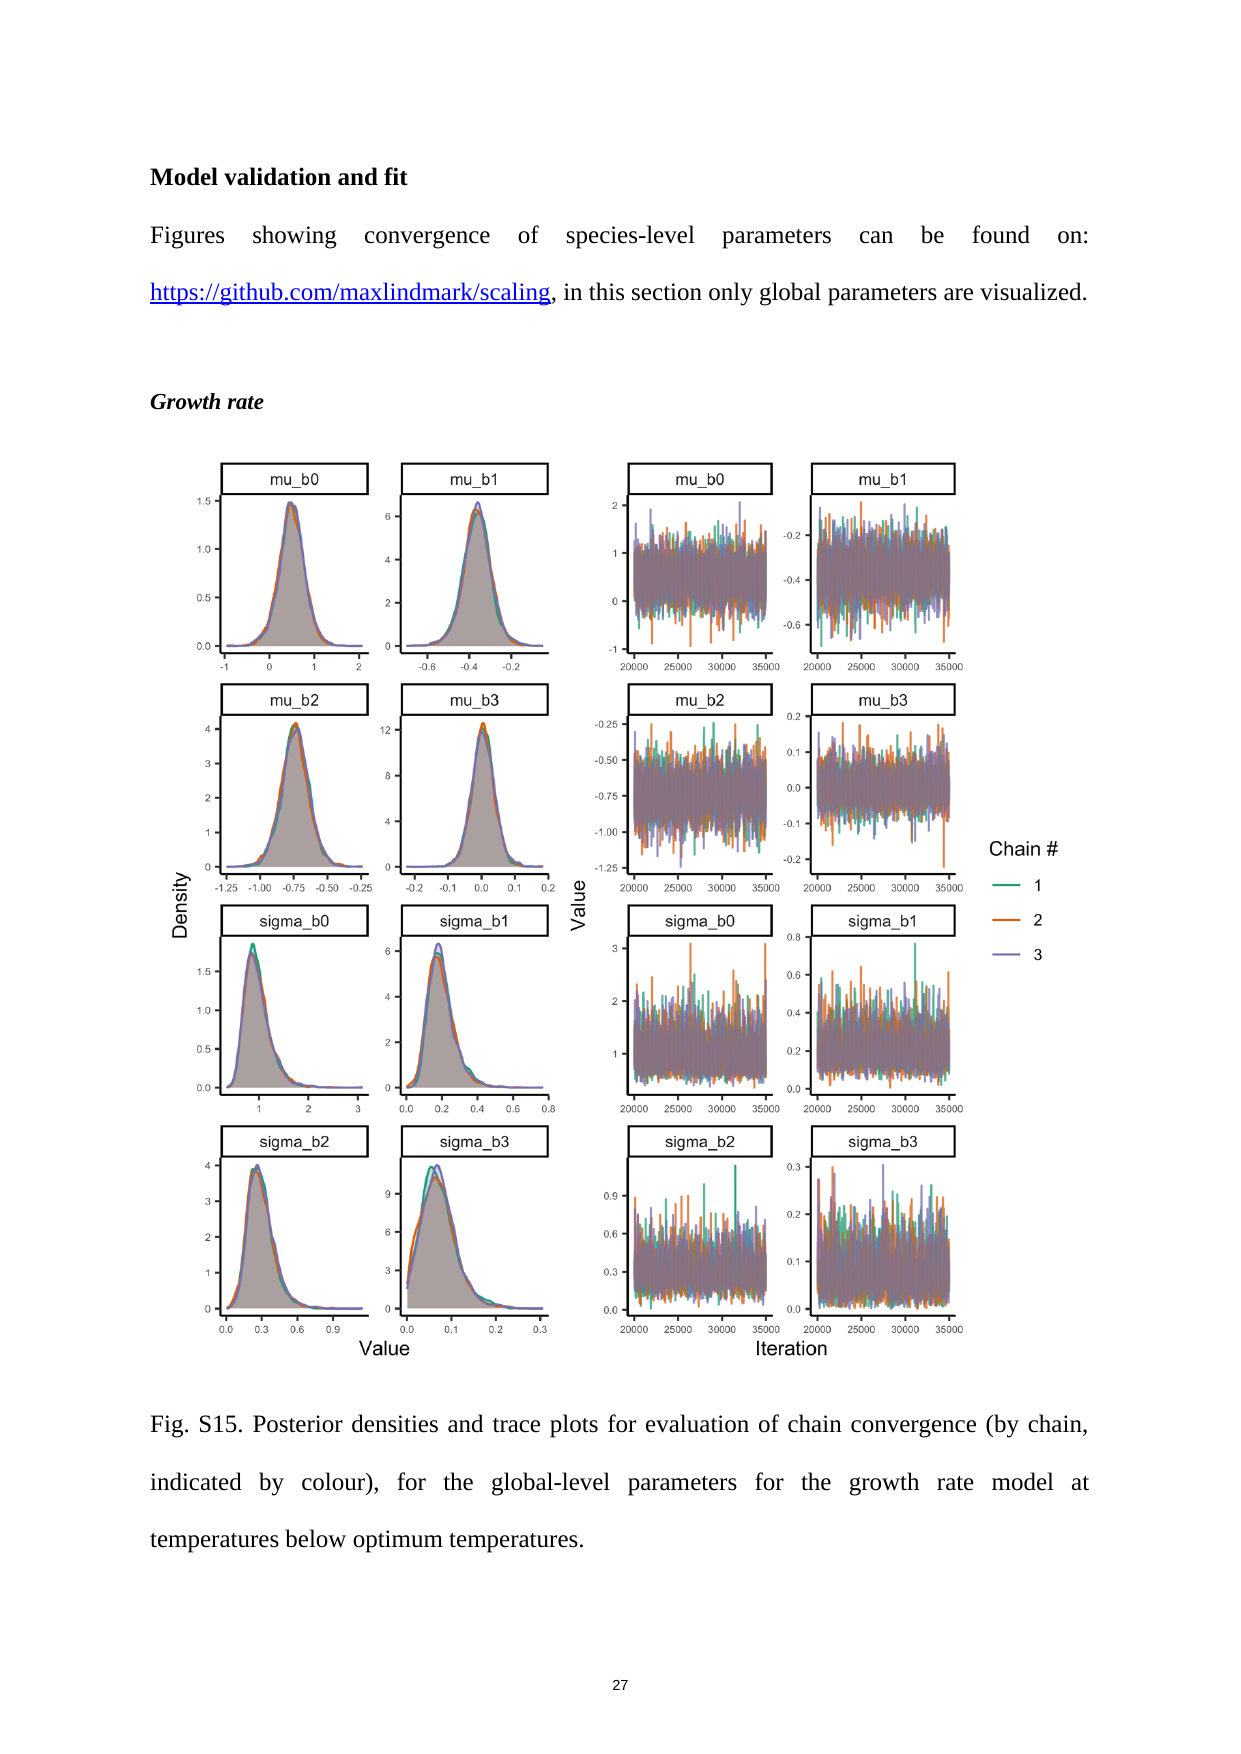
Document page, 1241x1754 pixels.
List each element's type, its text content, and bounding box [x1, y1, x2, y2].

picture [150, 440, 1091, 1381]
subtitle Growth rate [150, 388, 1090, 414]
text Fig. S15. Posterior densities and trace plots for evaluation of chain convergence (by chain, indicated by colour), for the global-level parameters for the growth rate model at temperatures below optimum temperatures. [150, 1409, 1090, 1553]
subtitle Model validation and fit [150, 162, 1090, 191]
text Figures showing convergence of species-level parameters can be found on: https://github.com/maxlindmark/scaling, in this section only global parameters are visualized. [150, 220, 1090, 306]
